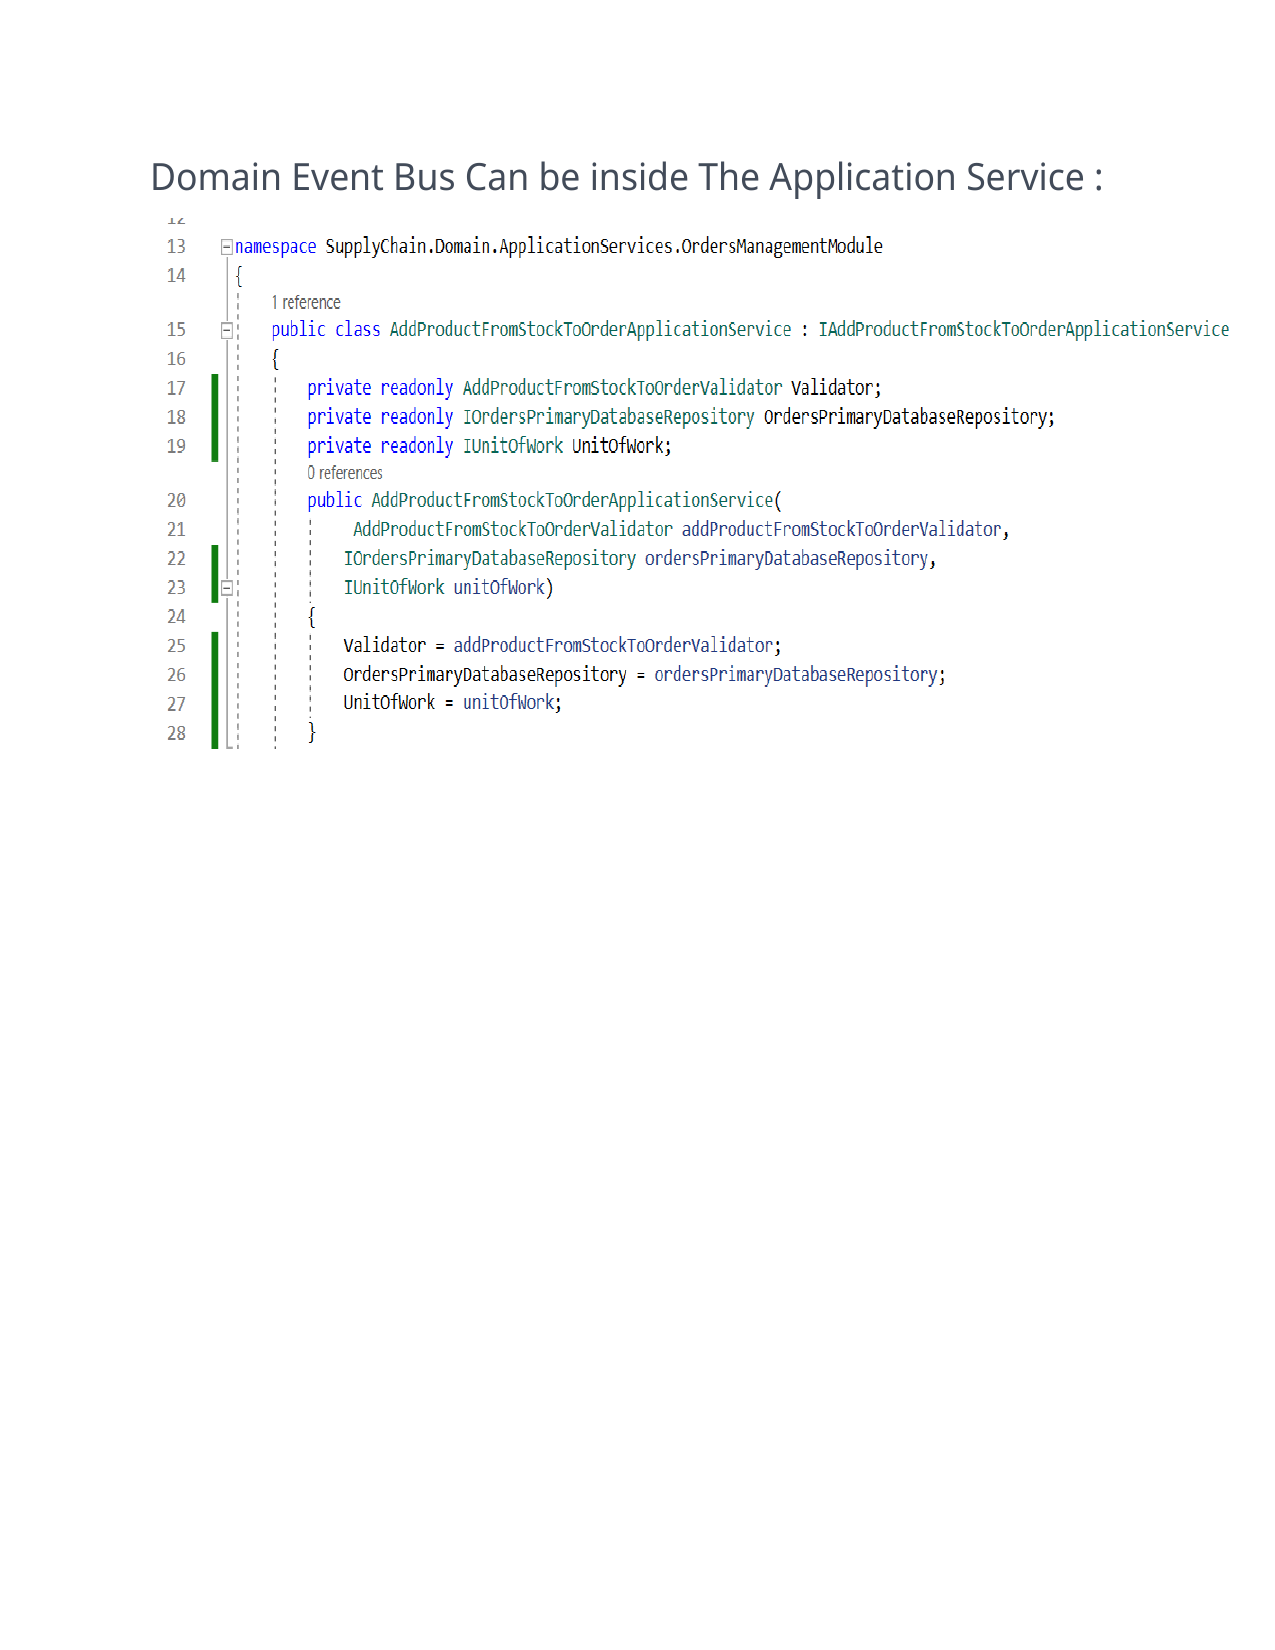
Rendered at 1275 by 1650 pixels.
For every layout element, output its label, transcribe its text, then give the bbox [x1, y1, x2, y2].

picture [150, 218, 1243, 749]
text Domain Event Bus Can be inside The Application Service : [150, 150, 1125, 201]
